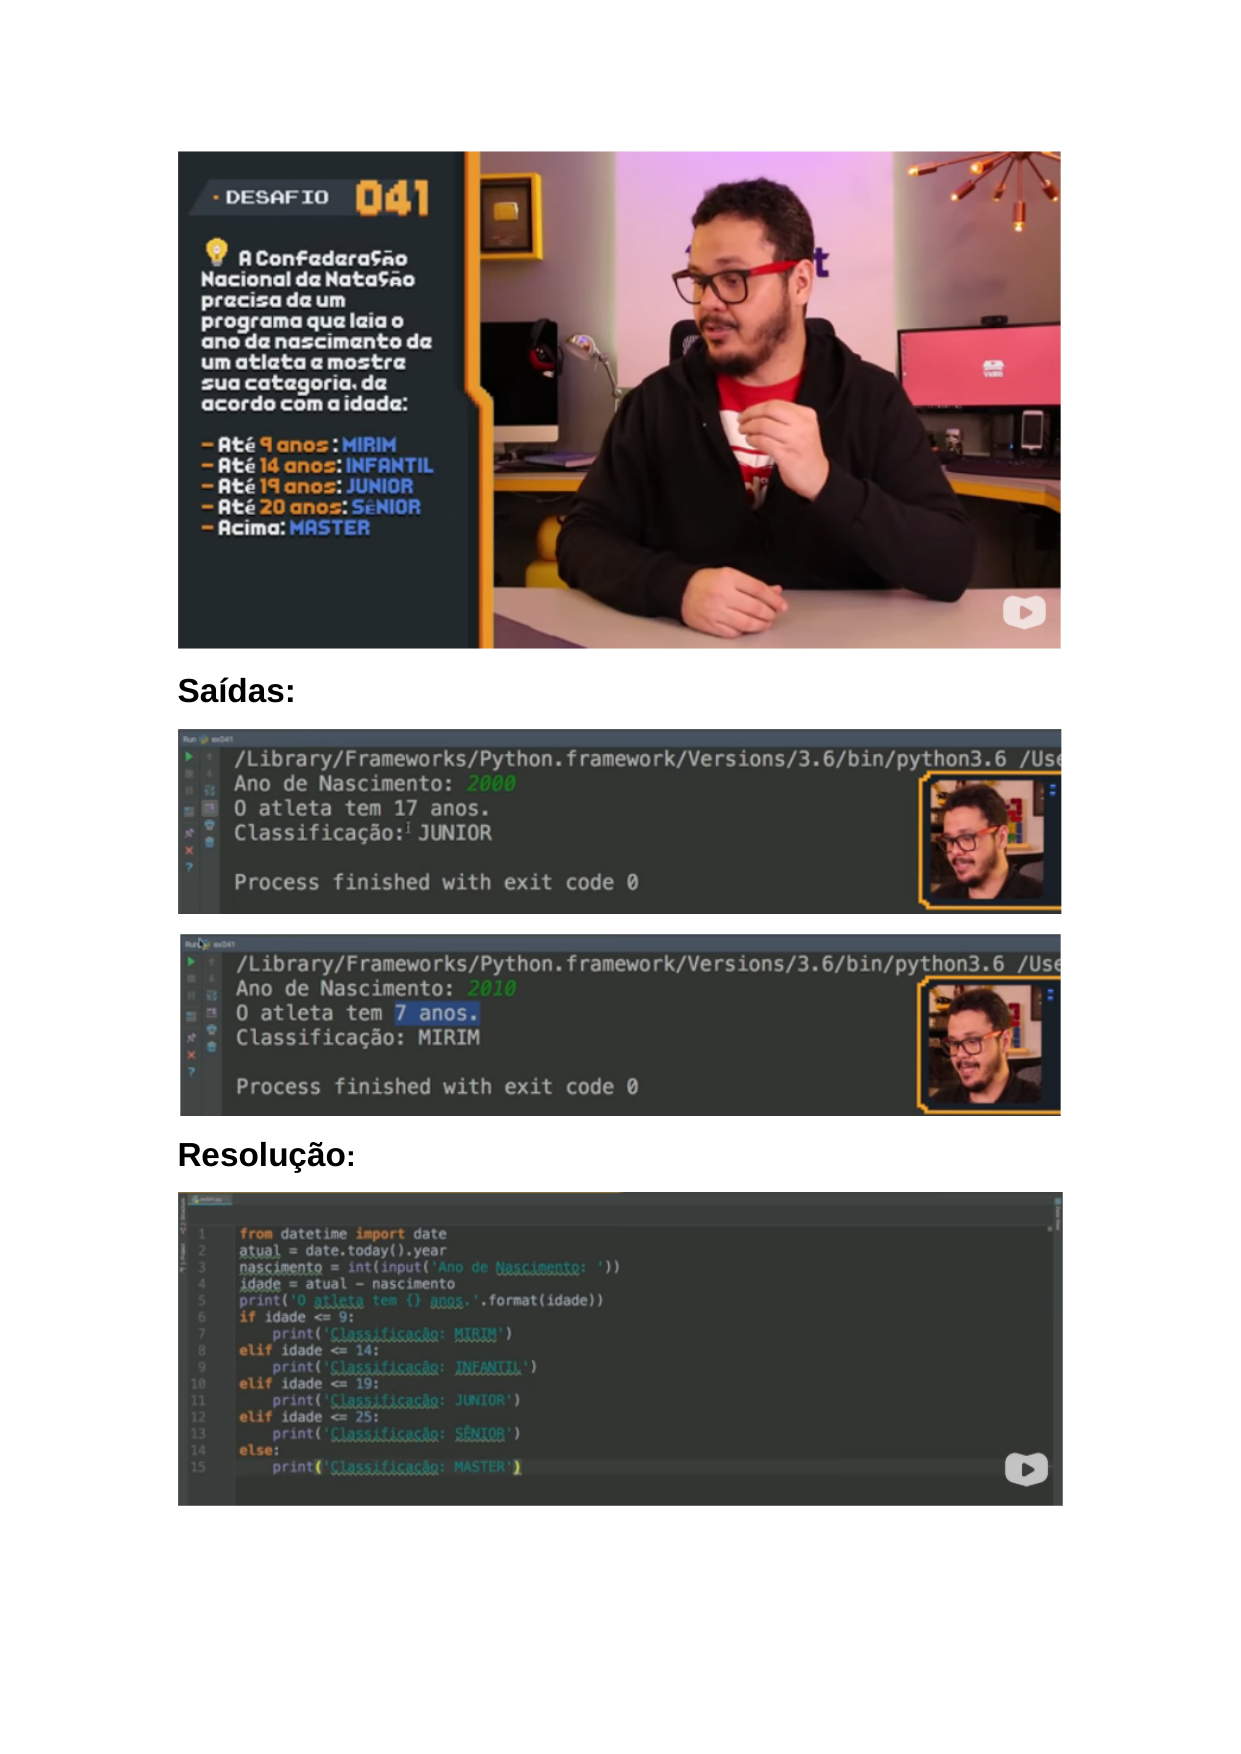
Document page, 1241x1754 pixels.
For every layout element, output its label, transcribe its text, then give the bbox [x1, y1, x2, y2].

text Resolução: [177, 1134, 1063, 1173]
picture [177, 1192, 1064, 1507]
picture [177, 932, 1063, 1116]
text Saídas: [177, 671, 1063, 709]
picture [177, 147, 1063, 652]
picture [177, 728, 1062, 914]
